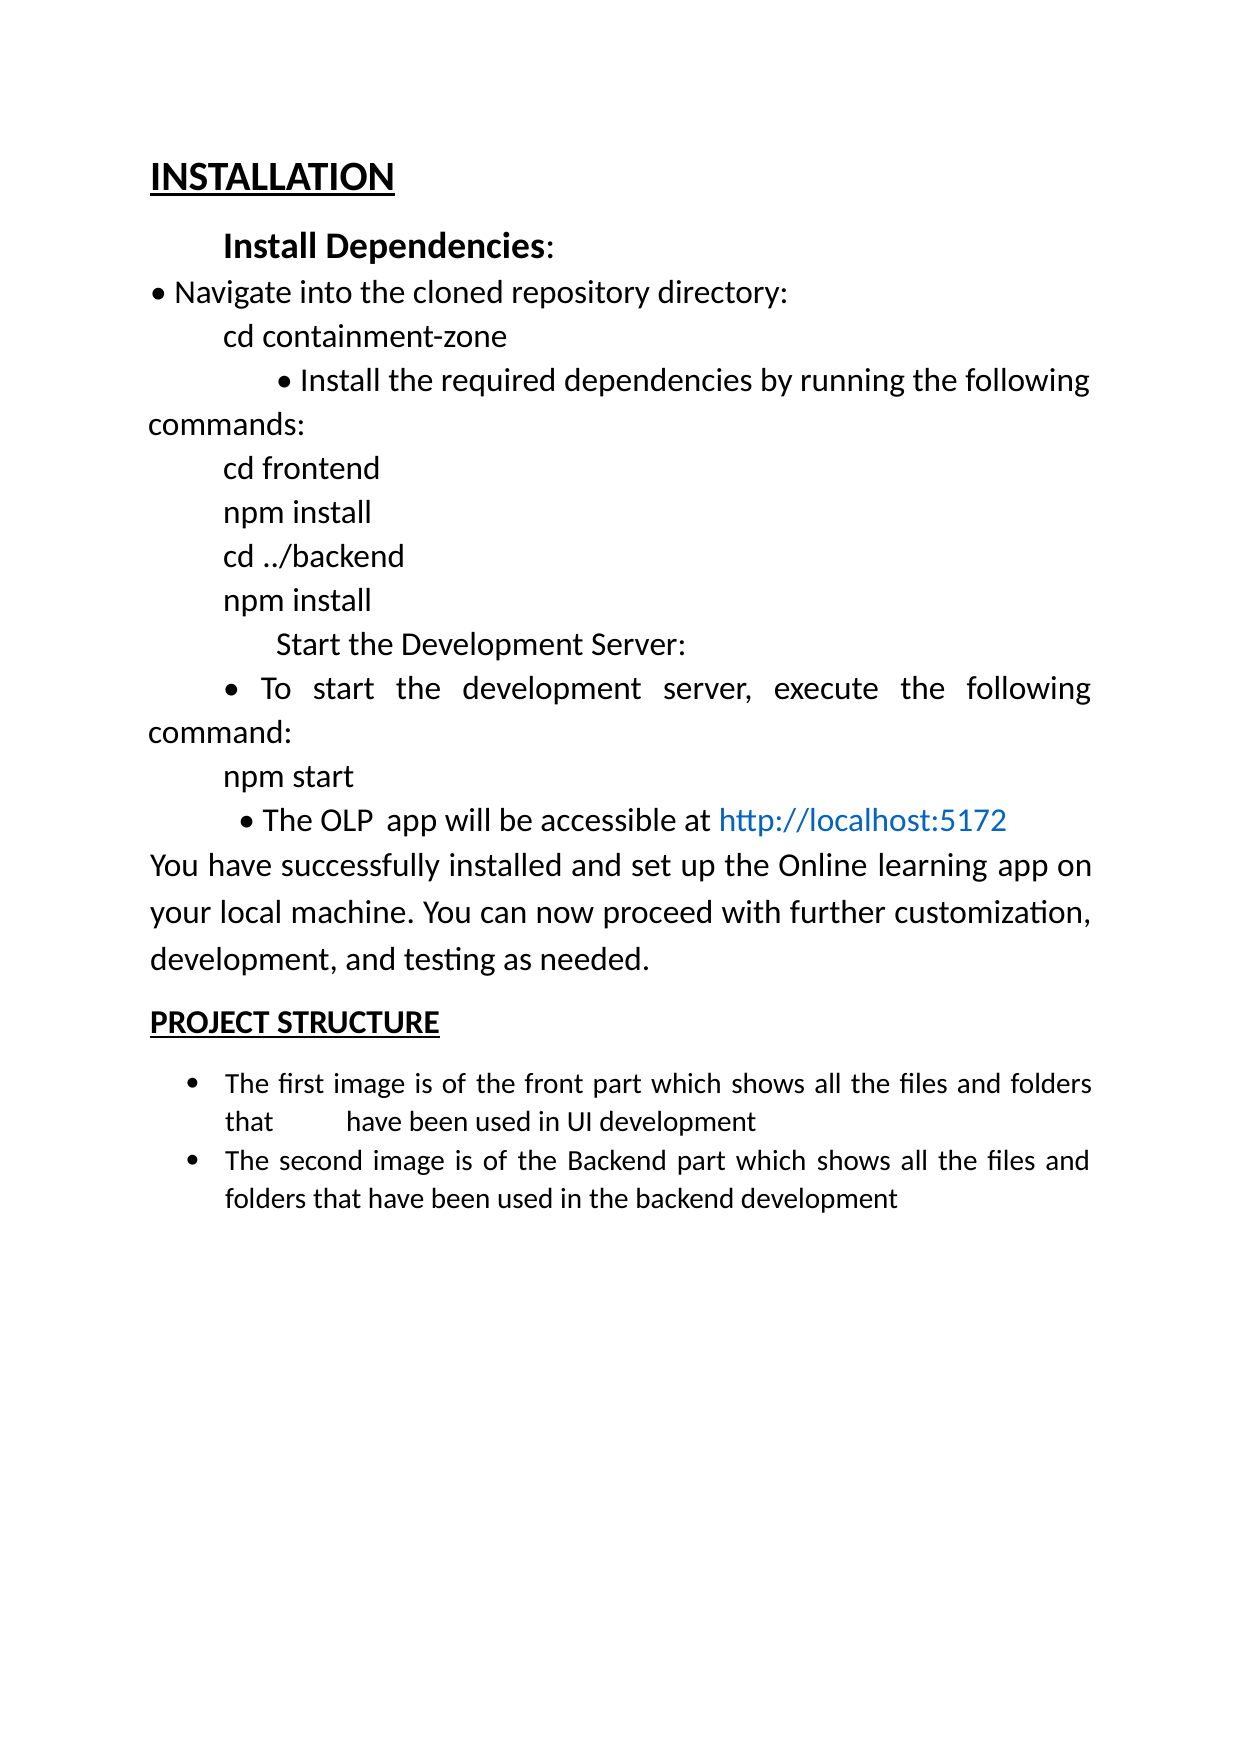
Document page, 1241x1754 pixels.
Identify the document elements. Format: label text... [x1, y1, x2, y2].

text • Install the required dependencies by running the following commands: [148, 359, 1092, 444]
text • The OLP app will be accessible at http://localhost:5172 [148, 798, 1092, 839]
text PROJECT STRUCTURE [150, 1001, 1092, 1042]
text • Navigate into the cloned repository directory: [150, 271, 1092, 312]
text npm install [148, 491, 1092, 532]
list The first image is of the front part which shows all the files and folders that have been used in UI development [187, 1065, 1092, 1139]
text npm start [148, 754, 1092, 795]
list The second image is of the Backend part which shows all the files and folders that have been used in the backend development [187, 1142, 1090, 1216]
text npm install [148, 579, 1092, 619]
text INSTALLATION [150, 150, 1090, 201]
text cd ../backend [148, 535, 1092, 576]
list Install Dependencies: [223, 222, 1092, 267]
text You have successfully installed and set up the Online learning app on your local machine. You can now proceed with further customization, development, and testing as needed. [150, 844, 1092, 979]
text • To start the development server, execute the following command: [148, 667, 1092, 751]
text Start the Development Server: [148, 623, 1092, 663]
text cd containment-zone [148, 315, 1092, 356]
text cd frontend [148, 447, 1092, 488]
